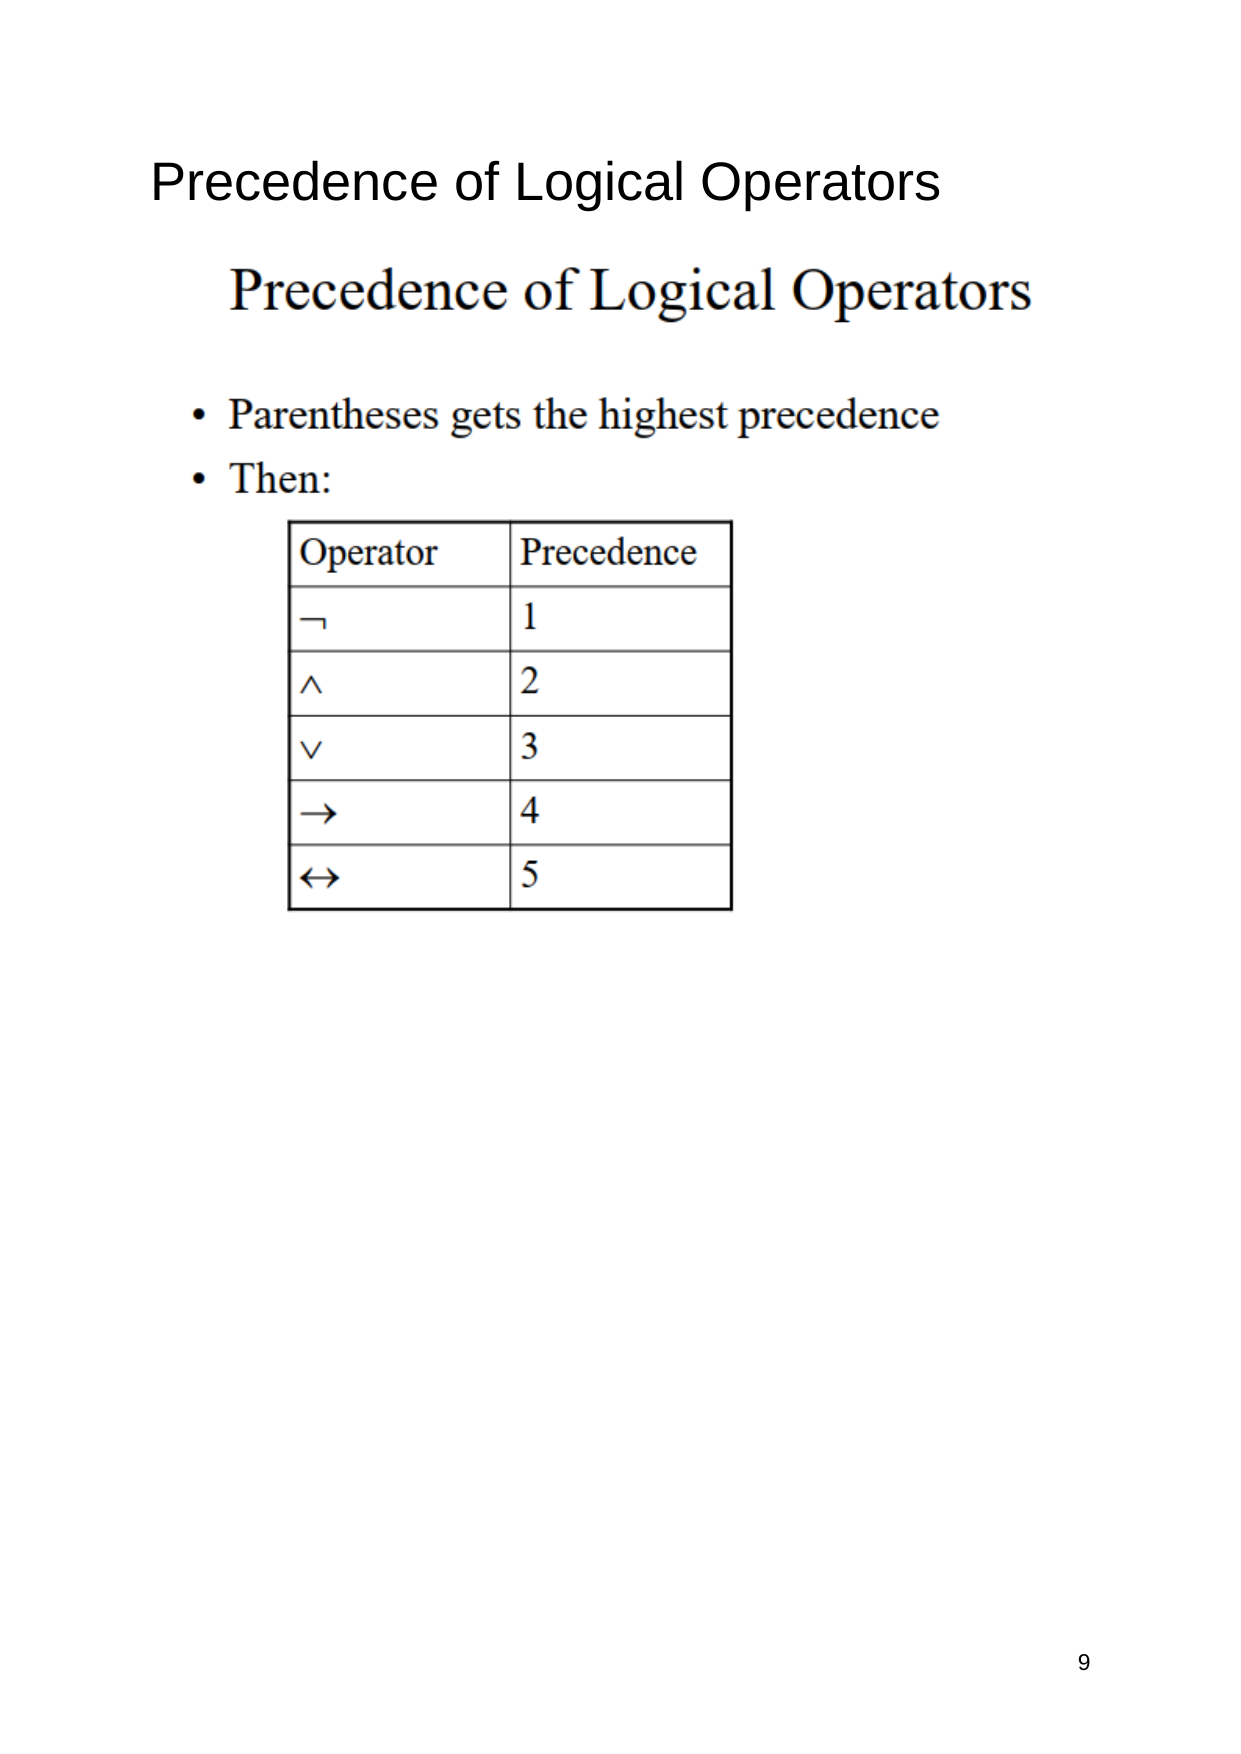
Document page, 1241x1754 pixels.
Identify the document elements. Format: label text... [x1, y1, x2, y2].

picture [150, 227, 1082, 922]
title Precedence of Logical Operators [150, 150, 1090, 212]
